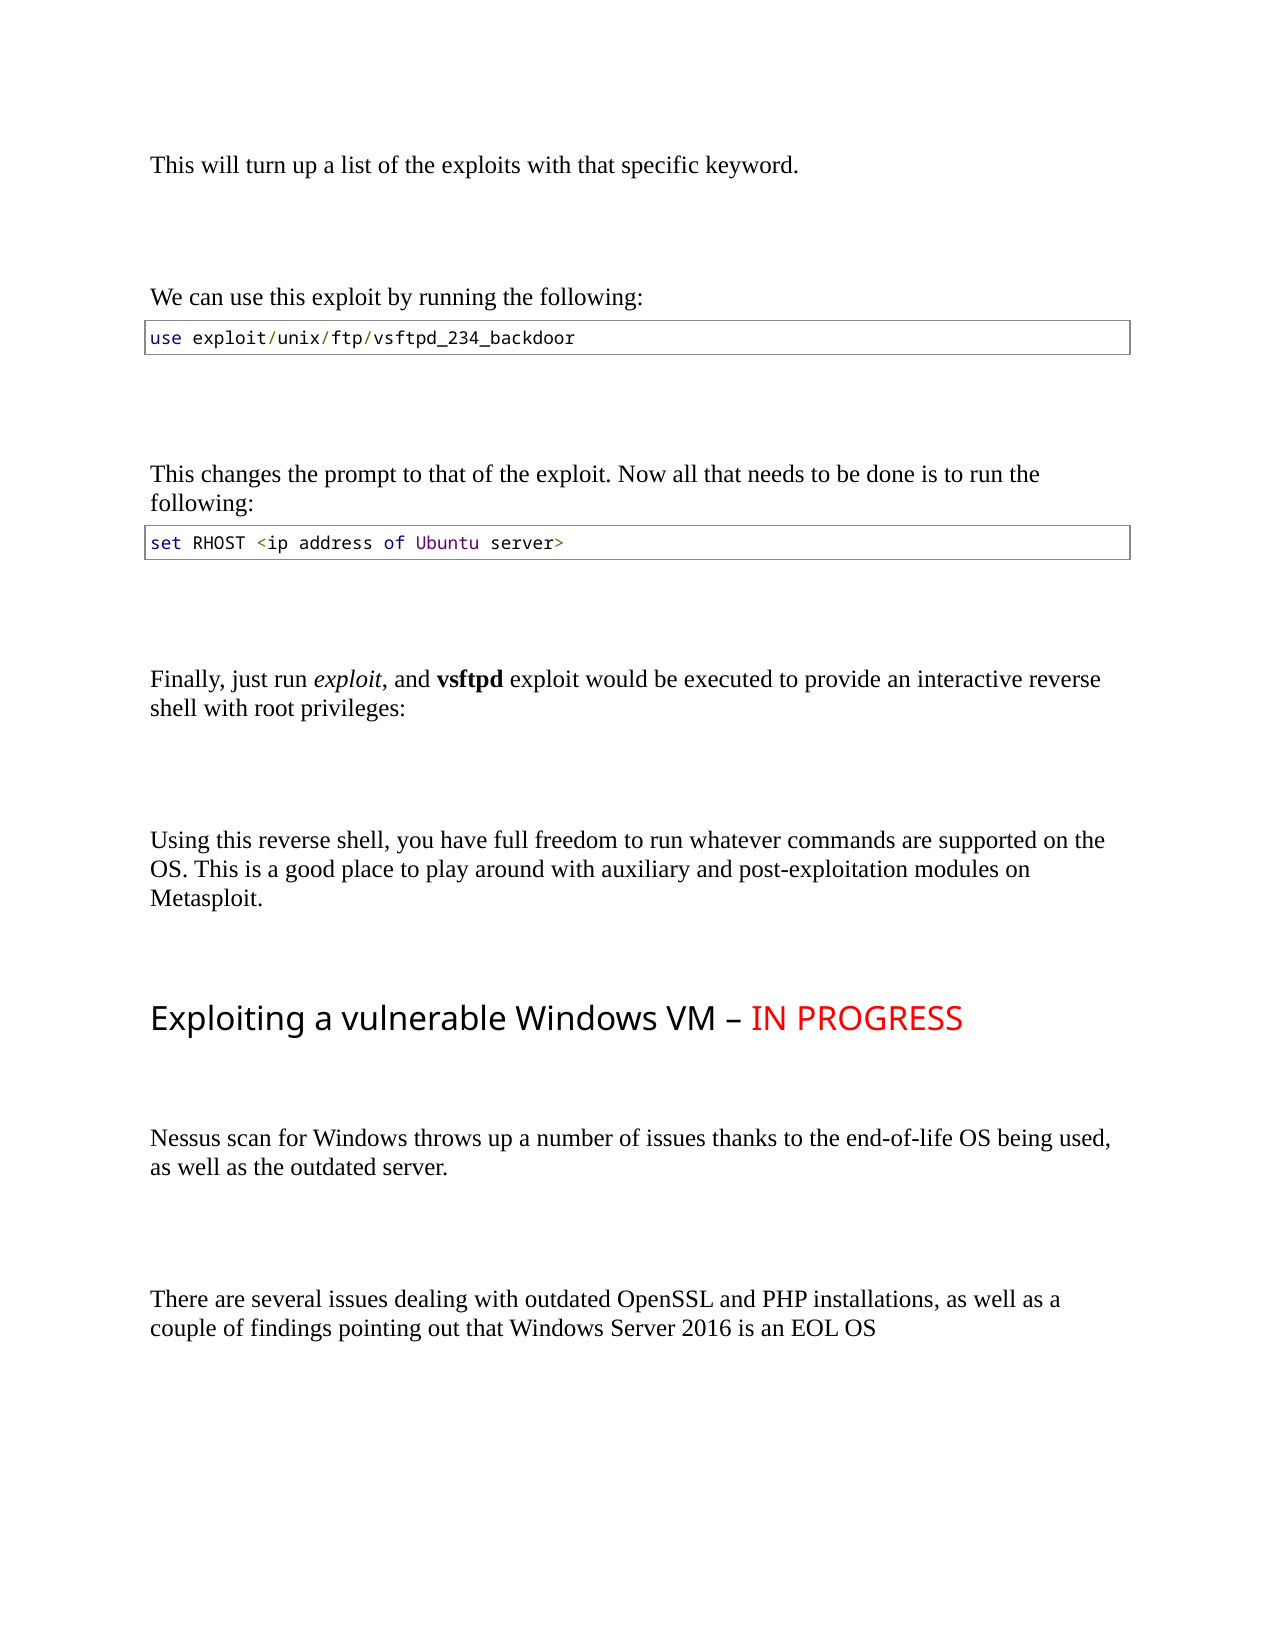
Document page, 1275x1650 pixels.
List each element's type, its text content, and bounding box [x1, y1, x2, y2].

text There are several issues dealing with outdated OpenSSL and PHP installations, as well as a couple of findings pointing out that Windows Server 2016 is an EOL OS [150, 1284, 1125, 1342]
text This changes the prompt to that of the exploit. Now all that needs to be done is to run the following: [150, 459, 1125, 516]
text We can use this exploit by running the following: [150, 282, 1125, 311]
text set RHOST <ip address of Ubuntu server> [146, 526, 1129, 559]
text Finally, just run exploit, and vsftpd exploit would be executed to provide an interactive reverse shell with root privileges: [150, 664, 1125, 722]
subtitle Exploiting a vulnerable Windows VM – IN PROGRESS [150, 994, 1125, 1040]
text Nessus scan for Windows throws up a number of issues thanks to the end-of-life OS being used, as well as the outdated server. [150, 1123, 1125, 1180]
text This will turn up a list of the exploits with that specific keyword. [150, 150, 1125, 179]
text Using this reverse shell, you have full freedom to run whatever commands are supported on the OS. This is a good place to play around with auxiliary and post-exploitation modules on Metasploit. [150, 825, 1125, 912]
text use exploit/unix/ftp/vsftpd_234_backdoor [146, 321, 1129, 354]
